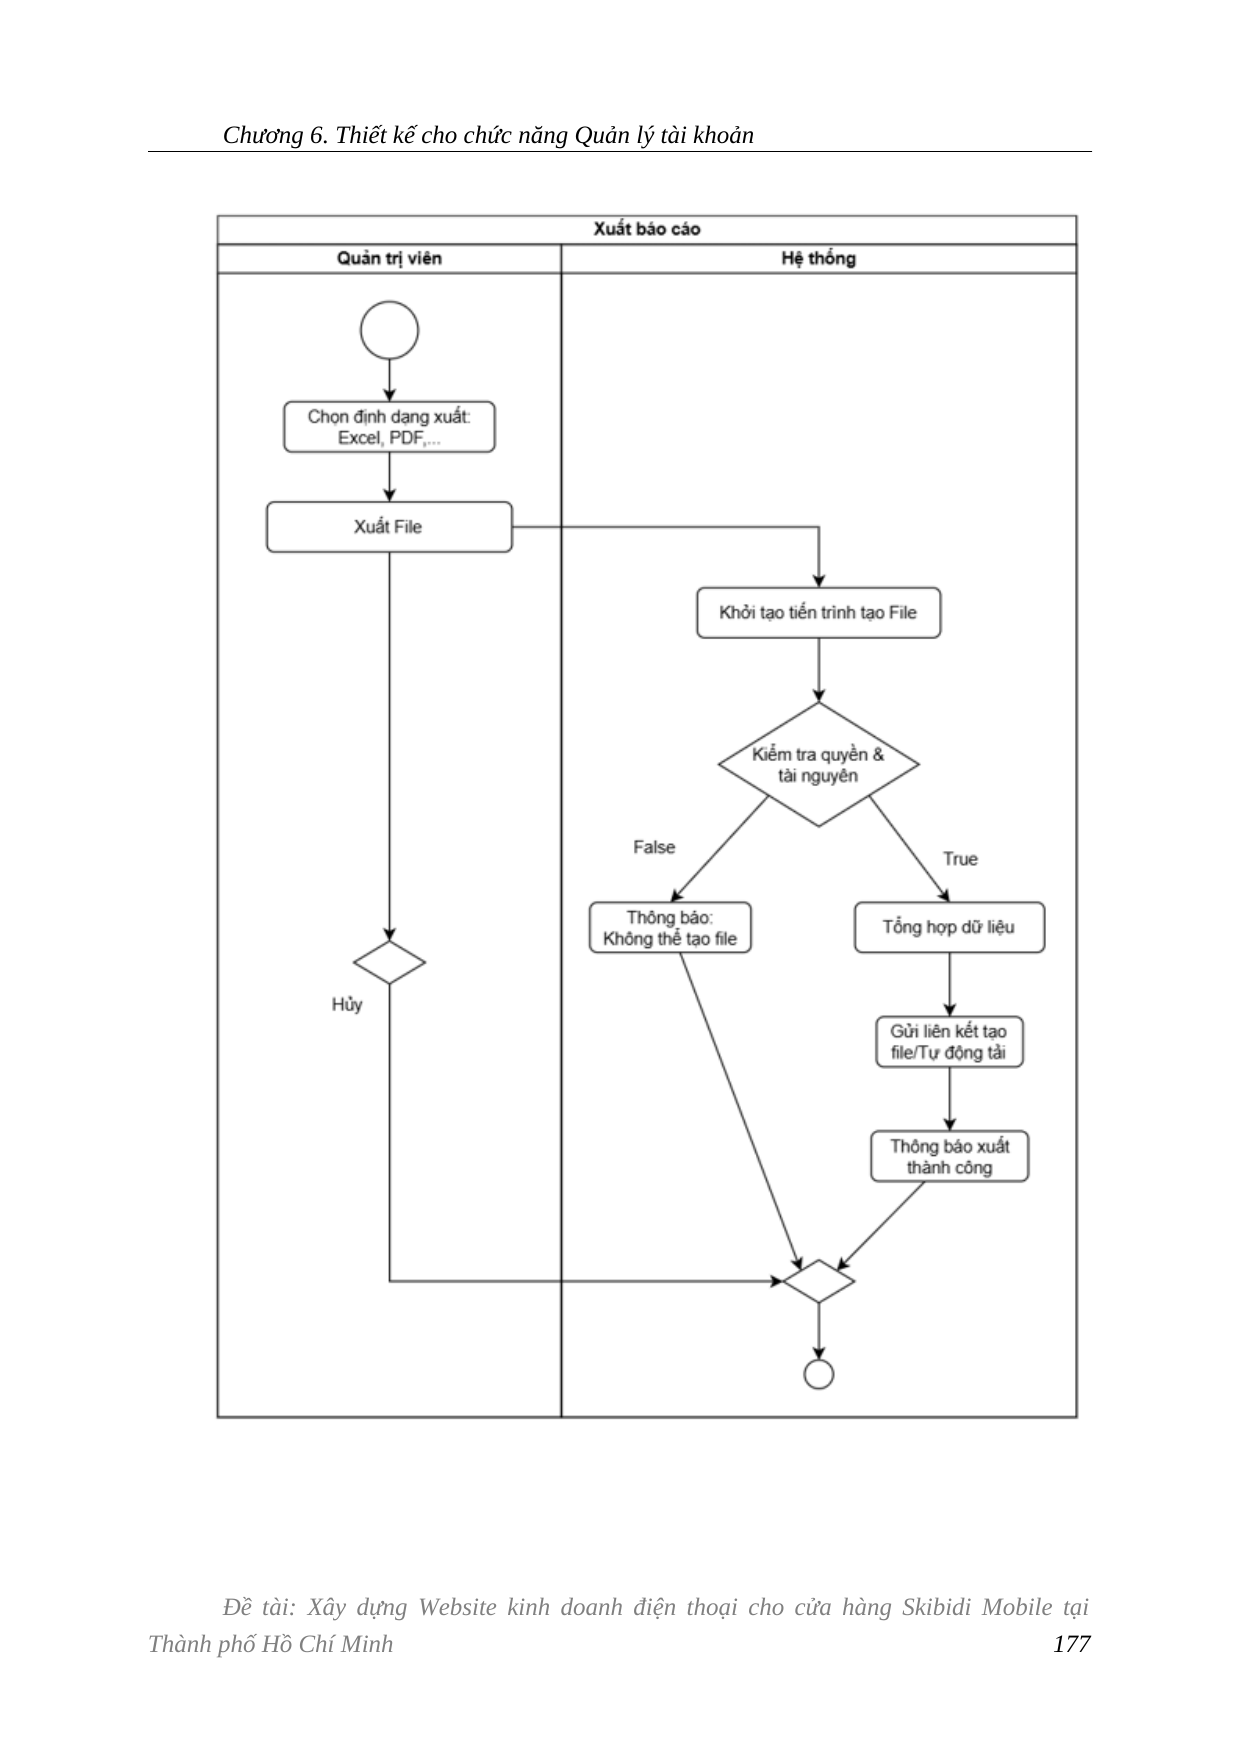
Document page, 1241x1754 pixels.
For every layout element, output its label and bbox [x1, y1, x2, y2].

picture [206, 206, 1085, 1427]
